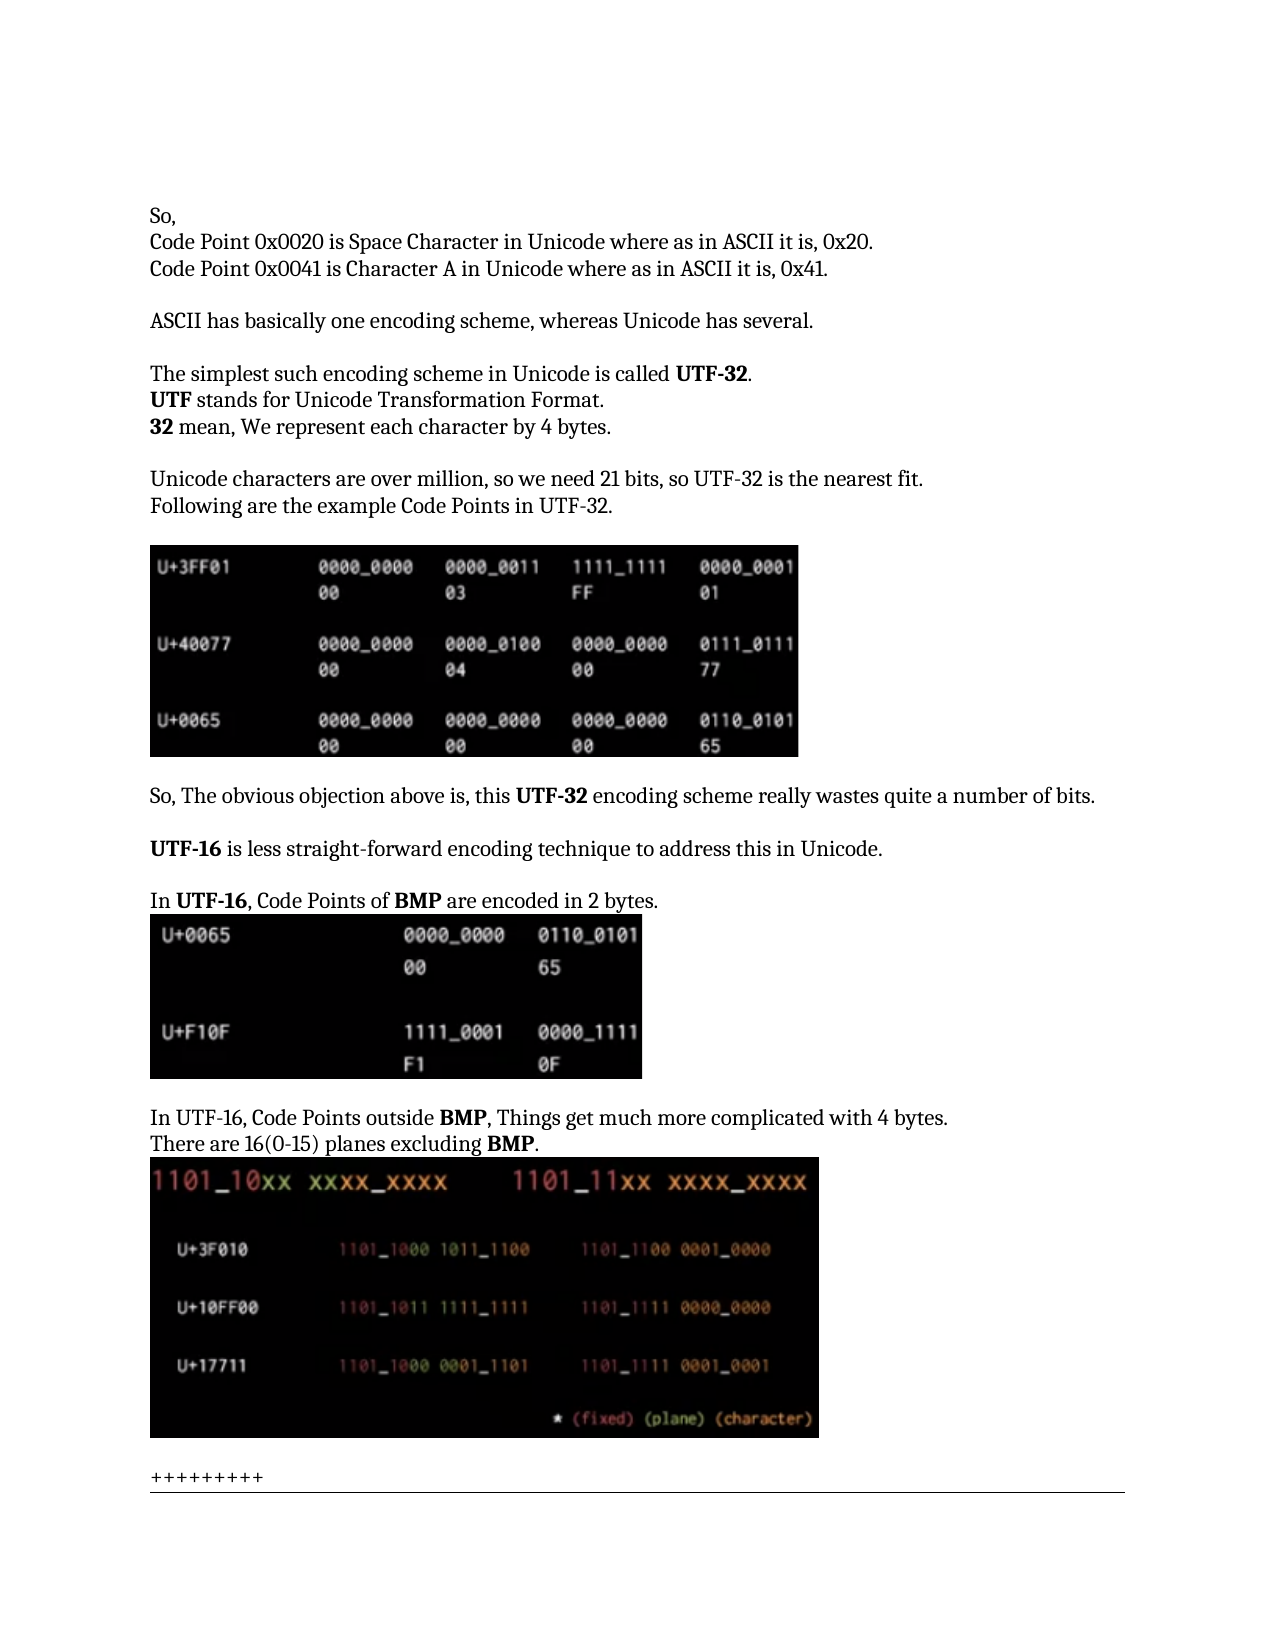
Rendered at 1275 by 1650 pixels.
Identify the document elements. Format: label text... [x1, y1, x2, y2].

picture [150, 545, 799, 757]
text Code Point 0x0041 is Character A in Unicode where as in ASCII it is, 0x41. [150, 255, 1125, 282]
picture [150, 1157, 819, 1438]
text 32 mean, We represent each character by 4 bytes. [150, 413, 1125, 440]
text So, [150, 203, 1125, 229]
text ASCII has basically one encoding scheme, whereas Unicode has several. [150, 308, 1125, 334]
text So, The obvious objection above is, this UTF-32 encoding scheme really wastes quite a number of bits. [150, 783, 1125, 809]
text +++++++++ [150, 1463, 1125, 1492]
text UTF-16 is less straight-forward encoding technique to address this in Unicode. [150, 835, 1125, 862]
text In UTF-16, Code Points outside BMP, Things get much more complicated with 4 bytes. [150, 1105, 1125, 1131]
text The simplest such encoding scheme in Unicode is called UTF-32. [150, 361, 1125, 387]
text Unicode characters are over million, so we need 21 bits, so UTF-32 is the nearest fit. [150, 466, 1125, 493]
picture [150, 914, 643, 1079]
text In UTF-16, Code Points of BMP are encoded in 2 bytes. [150, 888, 1125, 914]
text Following are the example Code Points in UTF-32. [150, 493, 1125, 519]
text UTF stands for Unicode Transformation Format. [150, 387, 1125, 413]
text There are 16(0-15) planes excluding BMP. [150, 1131, 1125, 1157]
text Code Point 0x0020 is Space Character in Unicode where as in ASCII it is, 0x20. [150, 229, 1125, 255]
